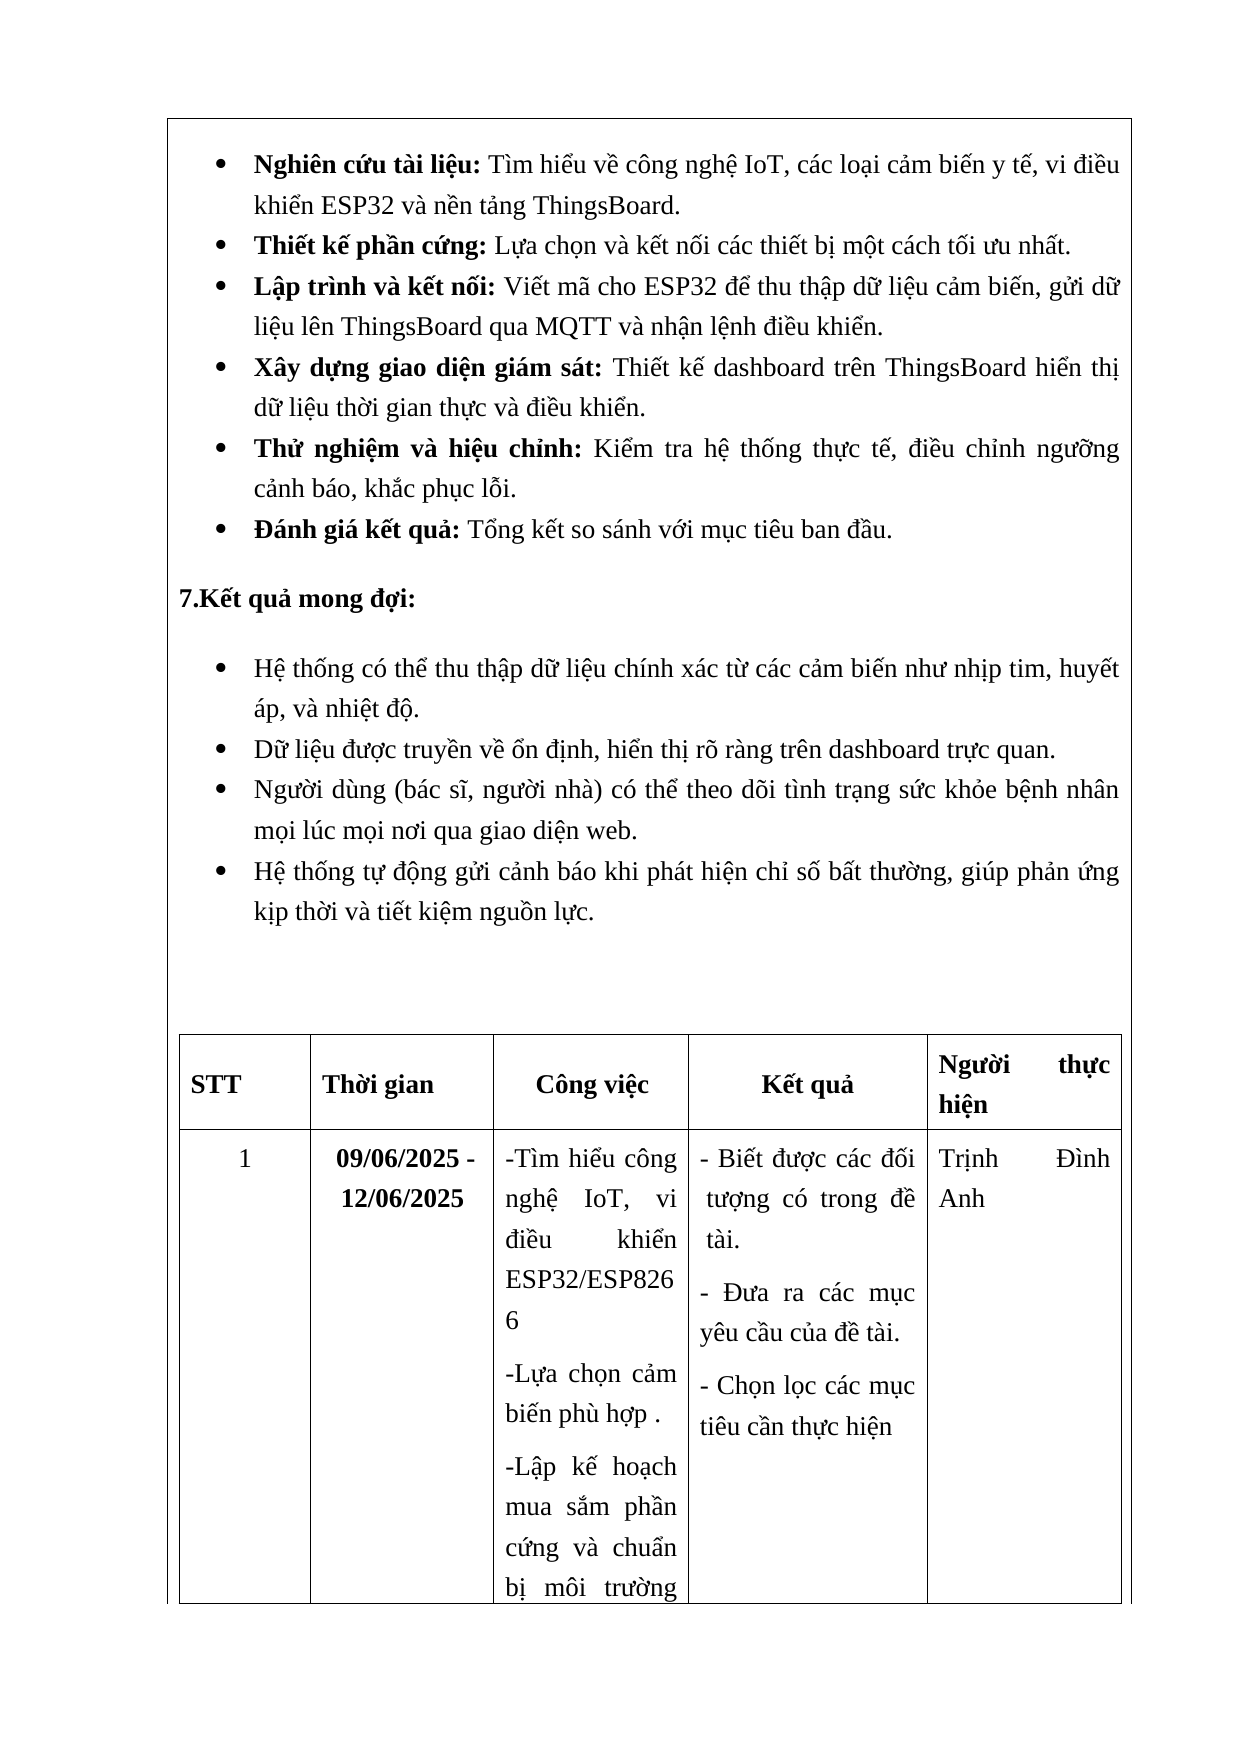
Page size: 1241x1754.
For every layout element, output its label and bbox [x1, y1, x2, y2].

table_cell [168, 119, 1131, 1603]
